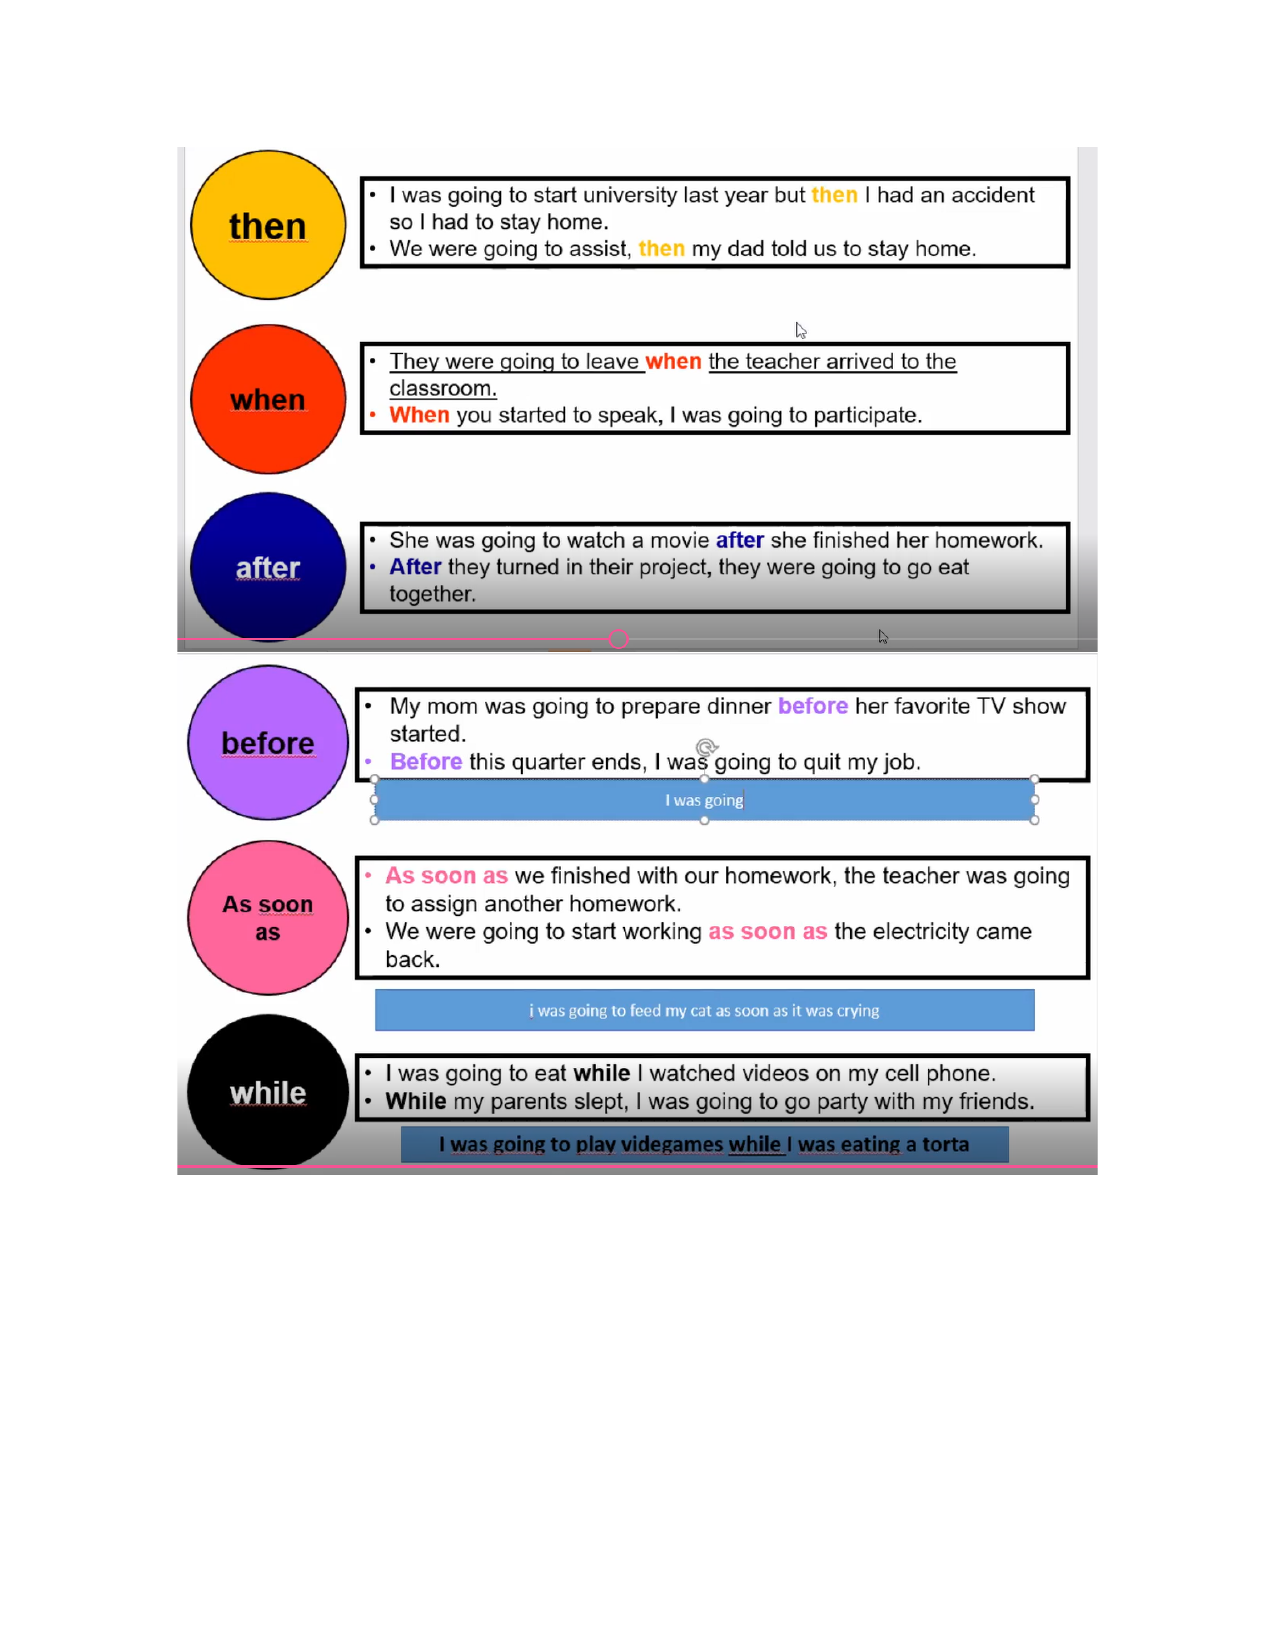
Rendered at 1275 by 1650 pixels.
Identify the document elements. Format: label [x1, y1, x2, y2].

picture [177, 147, 1098, 652]
picture [177, 653, 1098, 1175]
